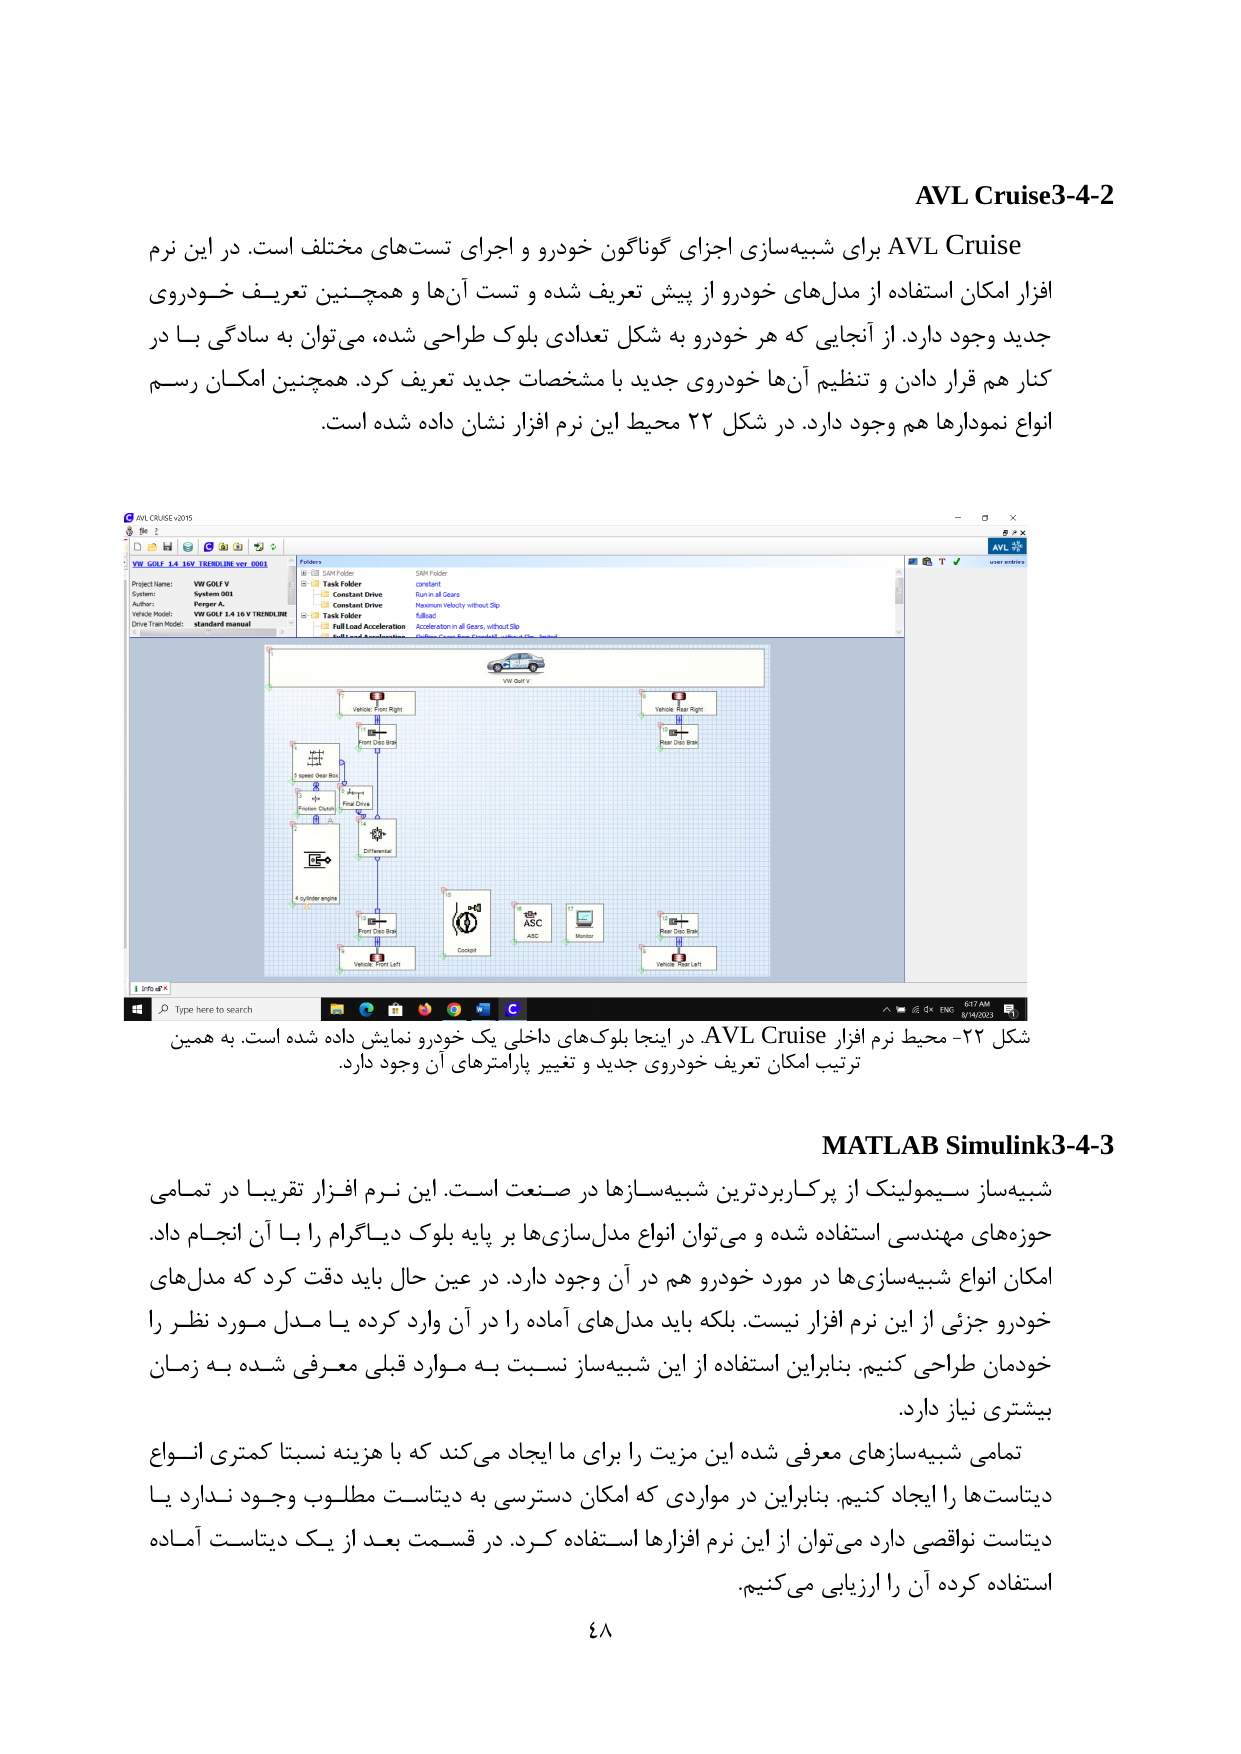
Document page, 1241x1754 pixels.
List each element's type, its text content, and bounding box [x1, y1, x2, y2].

subtitle AVL Cruise [148, 177, 1051, 211]
text شبیه‌ساز سیمولینک از پرکاربردترین شبیه‌سازها در صنعت است. این نرم افزار تقریبا در تمامی حوزه‌های مهندسی استفاده شده و می‌توان انواع مدل‌سازی‌ها بر پایه بلوک دیاگرام را با آن انجام داد. امکان انواع شبیه‌سازی‌ها در مورد خودرو هم در آن وجود دارد. در عین حال باید دقت کرد که مدل‌های خودرو جزئی از این نرم افزار نیست. بلکه باید مدل‌های آماده را در آن وارد کرده یا مدل مورد نظر را خودمان طراحی کنیم. بنابراین استفاده از این شبیه‌ساز نسبت به موارد قبلی معرفی شده به زمان بیشتری نیاز دارد. [148, 1177, 1051, 1425]
text شکل 22- محیط نرم افزار AVL Cruise. در اینجا بلوک‌های داخلی یک خودرو نمایش داده شده است. به همین ترتیب امکان تعریف خودروی جدید و تغییر پارامترهای آن وجود دارد. [148, 1020, 1051, 1077]
text AVL Cruise برای شبیه‌سازی اجزای گوناگون خودرو و اجرای تست‌های مختلف است. در این نرم افزار امکان استفاده از مدل‌های خودرو از پیش تعریف شده و تست آن‌ها و همچنین تعریف خودروی جدید وجود دارد. از آنجایی که هر خودرو به شکل تعدادی بلوک طراحی شده، می‌توان به سادگی با در کنار هم قرار دادن و تنظیم آن‌ها خودروی جدید با مشخصات جدید تعریف کرد. همچنین امکان رسم انواع نمودارها هم وجود دارد. در شکل 14 محیط این نرم افزار نشان داده شده است. [148, 227, 1051, 440]
subtitle MATLAB Simulink [148, 1127, 1051, 1161]
text تمامی شبیه‌سازهای معرفی شده این مزیت را برای ما ایجاد می‌کند که با هزینه نسبتا کمتری انواع دیتاست‌ها را ایجاد کنیم. بنابراین در مواردی که امکان دسترسی به دیتاست مطلوب وجود ندارد یا دیتاست نواقصی دارد می‌توان از این نرم افزارها استفاده کرد. در قسمت بعد از یک دیتاست آماده استفاده کرده آن را ارزیابی می‌کنیم. [148, 1440, 1051, 1600]
picture [123, 511, 1028, 1021]
